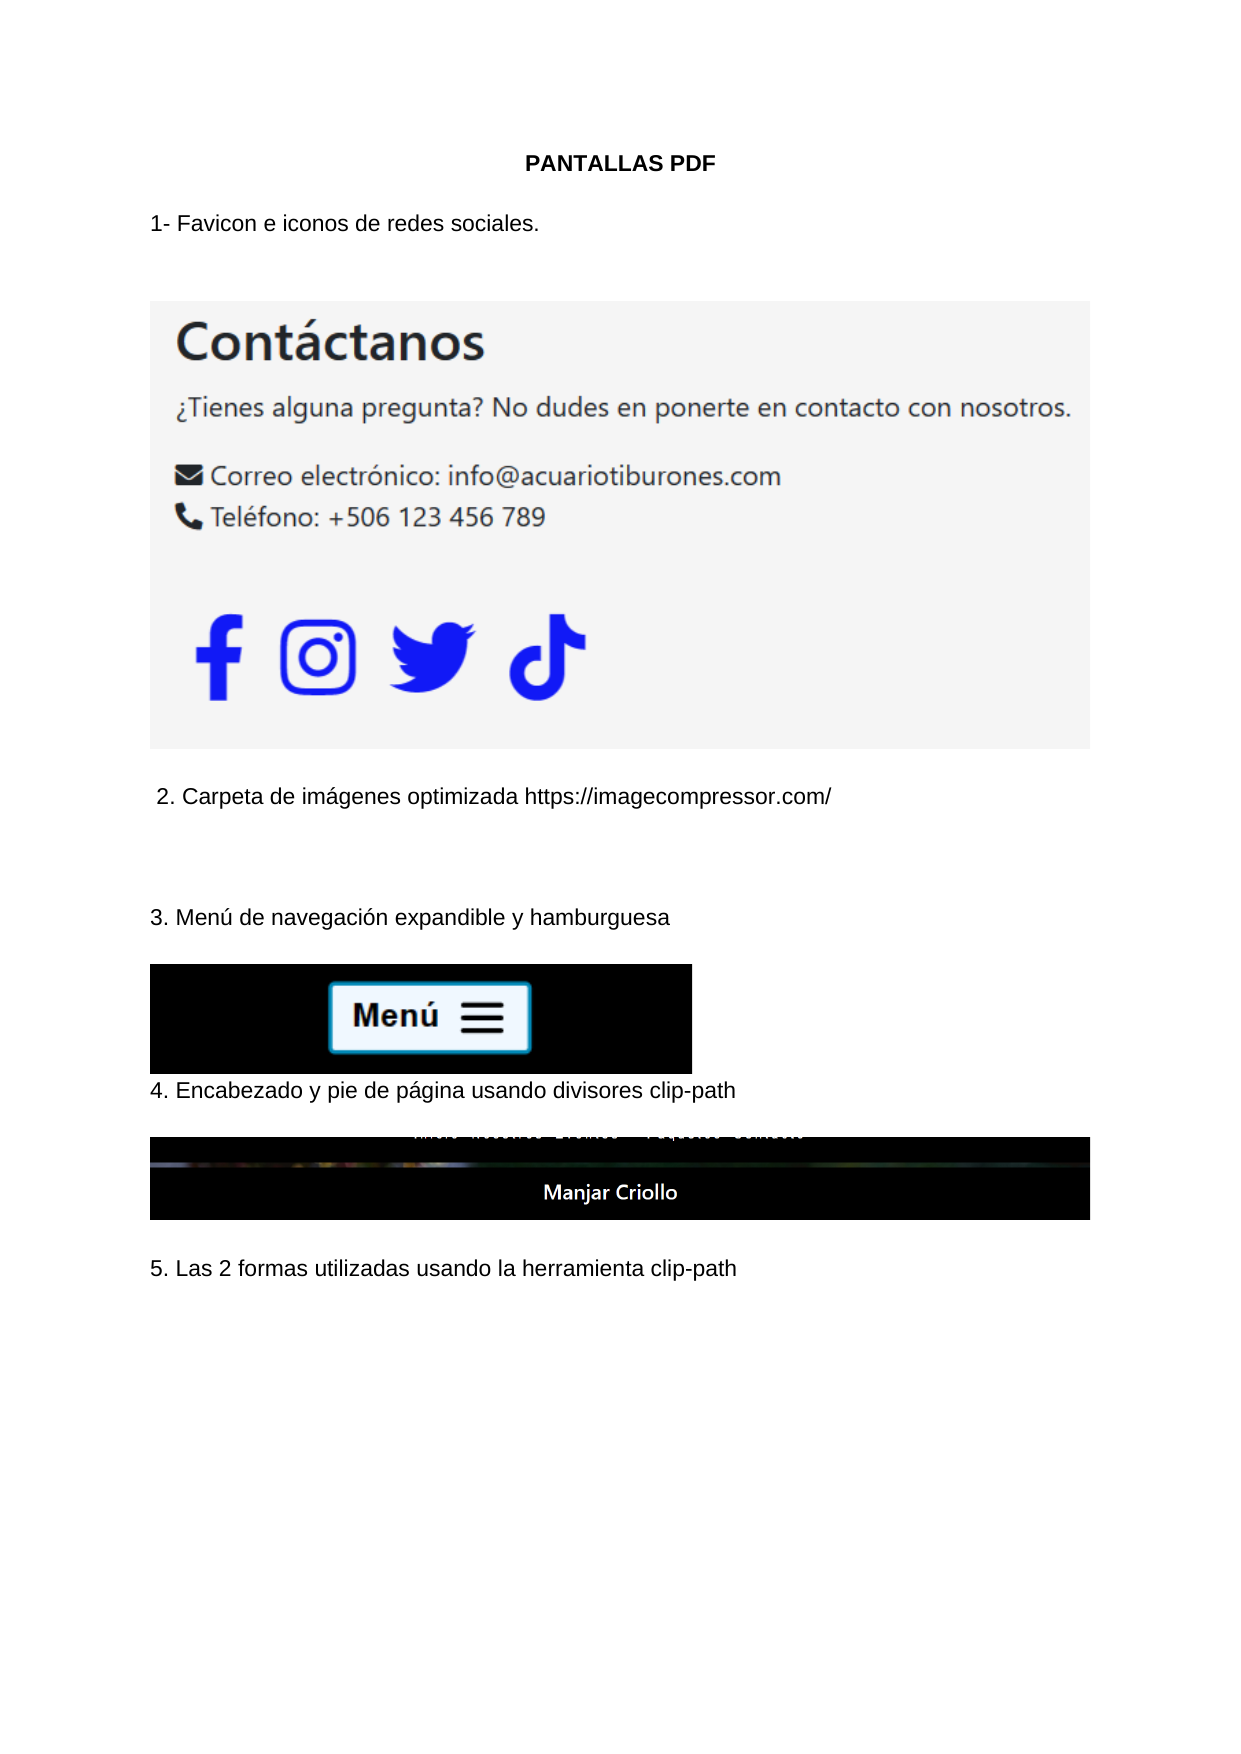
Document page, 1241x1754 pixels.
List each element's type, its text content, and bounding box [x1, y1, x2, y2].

text 5. Las 2 formas utilizadas usando la herramienta clip-path [150, 1255, 1090, 1282]
picture [150, 964, 693, 1074]
text 2. Carpeta de imágenes optimizada https://imagecompressor.com/ [150, 783, 1090, 809]
picture [150, 1137, 1091, 1222]
text 3. Menú de navegación expandible y hamburguesa [150, 904, 1090, 930]
text 4. Encabezado y pie de página usando divisores clip-path [150, 1077, 1090, 1104]
text 1- Favicon e iconos de redes sociales. [150, 210, 1090, 237]
picture [150, 301, 1091, 749]
text PANTALLAS PDF [150, 150, 1090, 176]
